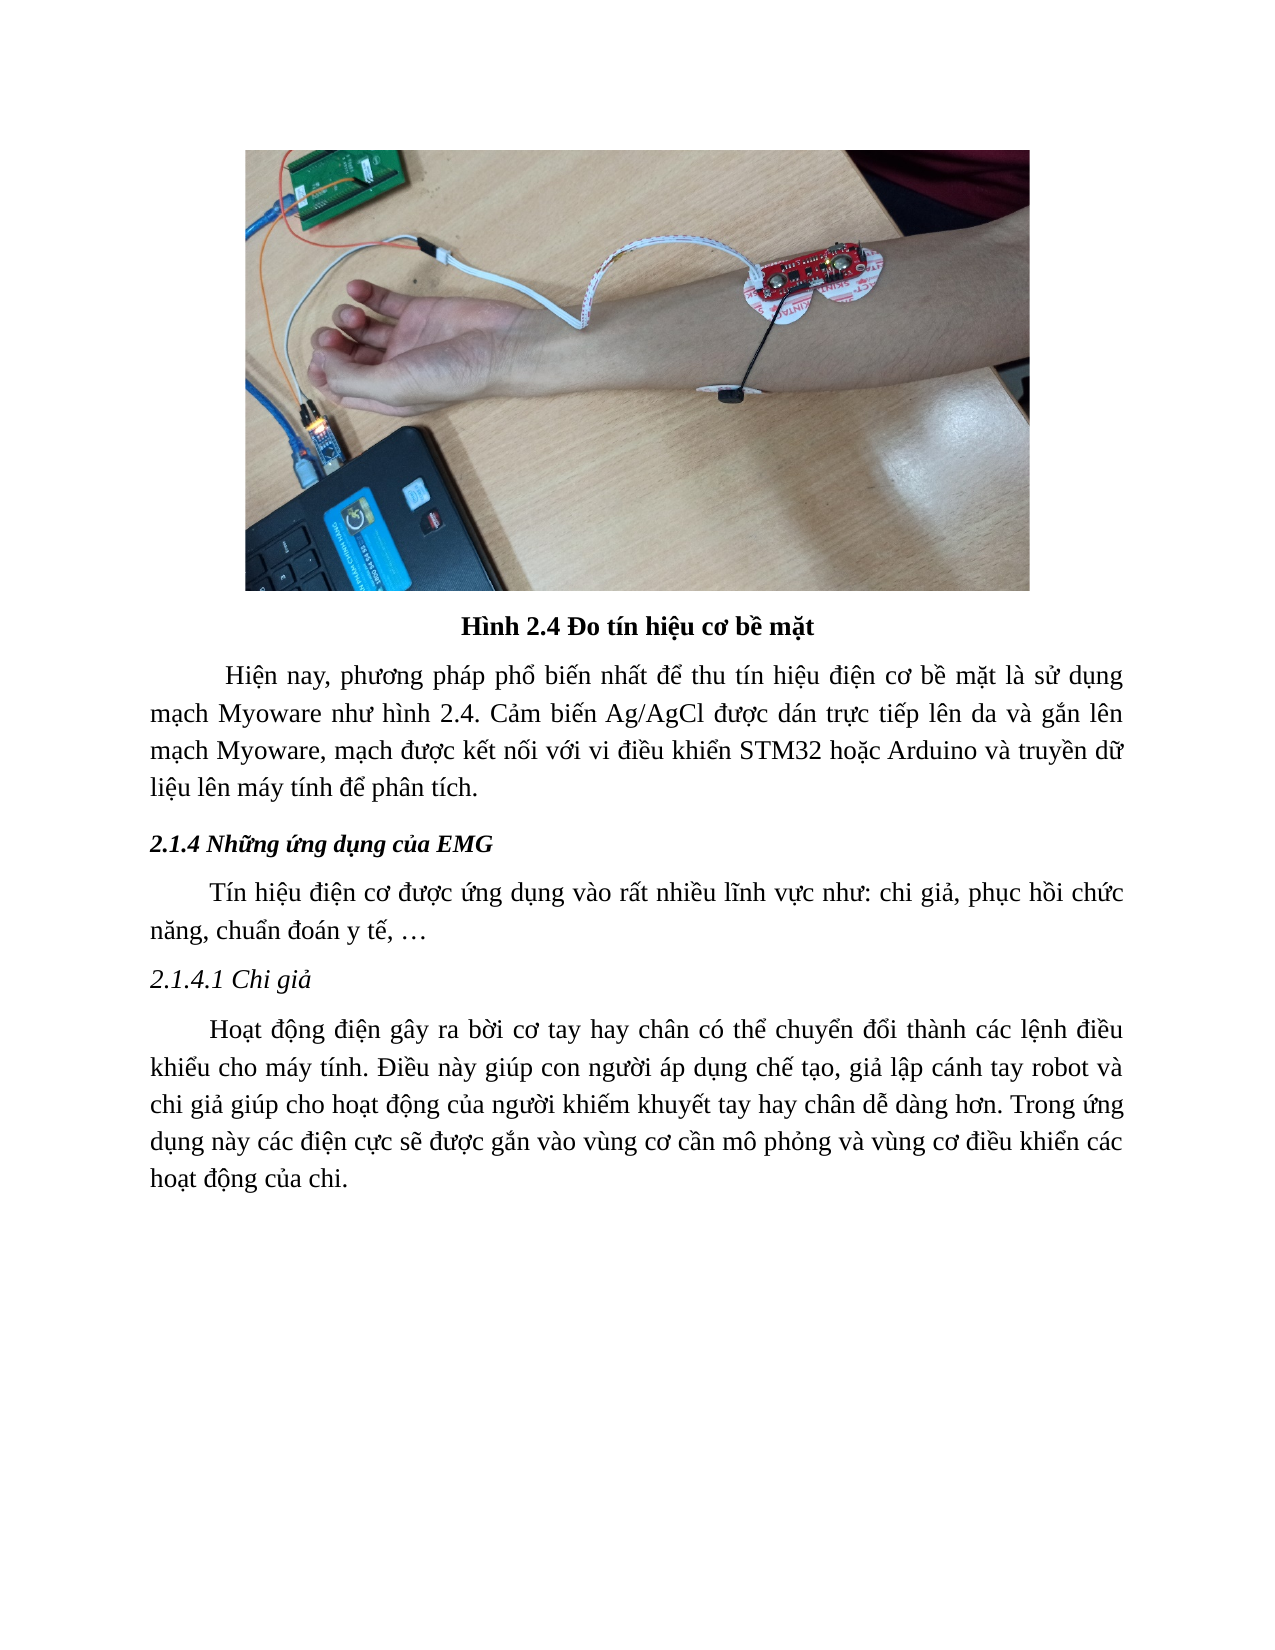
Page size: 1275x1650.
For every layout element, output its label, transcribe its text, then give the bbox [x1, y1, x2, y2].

subtitle 2.1.4.1 Chi giả [150, 963, 1125, 995]
text Hoạt động điện gây ra bời cơ tay hay chân có thể chuyển đổi thành các lệnh điều khiểu cho máy tính. Điều này giúp con người áp dụng chế tạo, giả lập cánh tay robot và chi giả giúp cho hoạt động của người khiếm khuyết tay hay chân dễ dàng hơn. Trong ứng dụng này các điện cực sẽ được gắn vào vùng cơ cần mô phỏng và vùng cơ điều khiển các hoạt động của chi. [150, 1013, 1125, 1194]
text Hình 2.4 Đo tín hiệu cơ bề mặt [150, 610, 1125, 641]
text Hiện nay, phương pháp phổ biến nhất để thu tín hiệu điện cơ bề mặt là sử dụng mạch Myoware như hình 2.4. Cảm biến Ag/AgCl được dán trực tiếp lên da và gắn lên mạch Myoware, mạch được kết nối với vi điều khiển STM32 hoặc Arduino và truyền dữ liệu lên máy tính để phân tích. [150, 659, 1125, 802]
text Tín hiệu điện cơ được ứng dụng vào rất nhiều lĩnh vực như: chi giả, phục hồi chức năng, chuẩn đoán y tế, … [150, 876, 1125, 945]
picture [245, 150, 1030, 591]
subtitle 2.1.4 Những ứng dụng của EMG [150, 829, 1125, 858]
